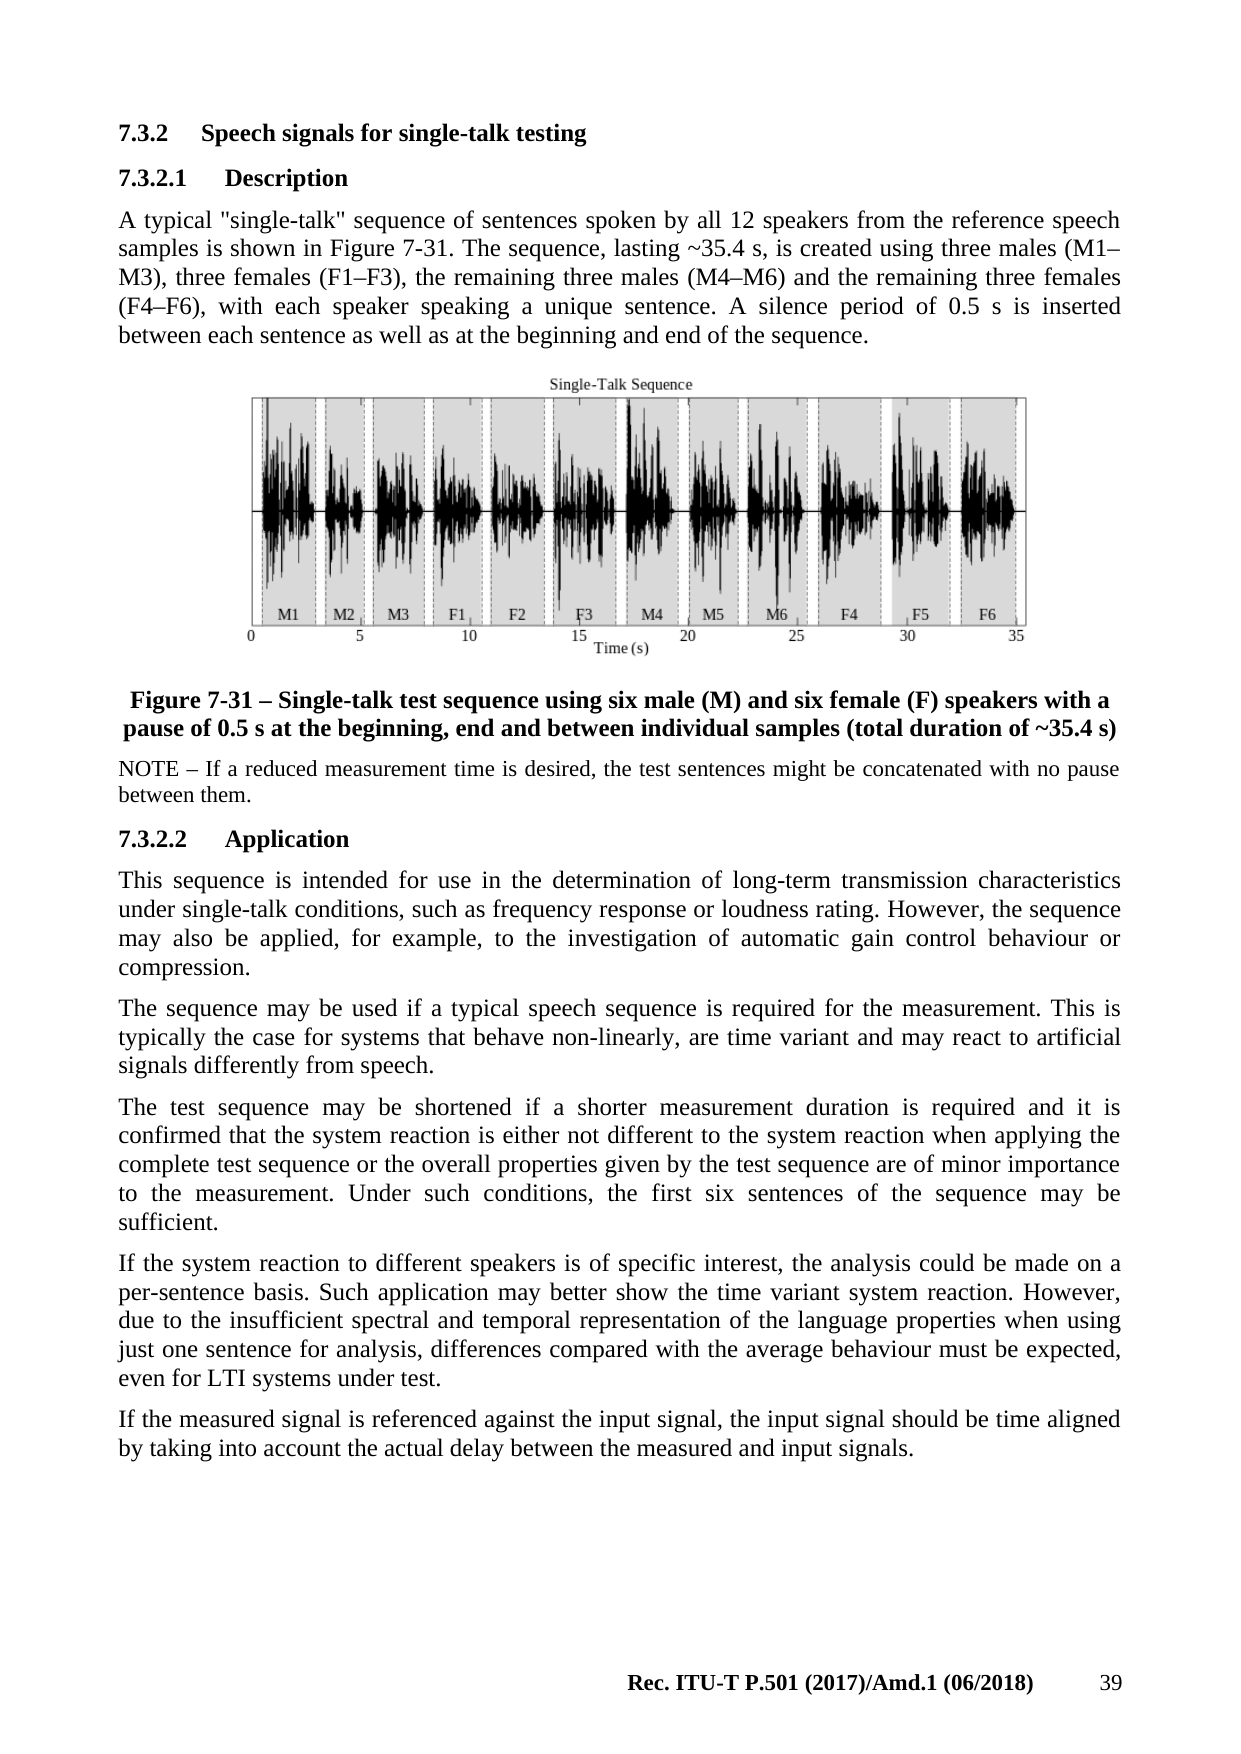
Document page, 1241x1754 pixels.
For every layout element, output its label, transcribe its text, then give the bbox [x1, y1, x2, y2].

text The sequence may be used if a typical speech sequence is required for the measurement. This is typically the case for systems that behave non-linearly, are time variant and may react to artificial signals differently from speech. [118, 993, 1122, 1079]
subtitle 7.3.2 Speech signals for single-talk testing [118, 118, 1122, 147]
title Figure 7-31 – Single-talk test sequence using six male (M) and six female (F) speakers with a pause of 0.5 s at the beginning, end and between individual samples (total duration of ~35.4 s) [118, 685, 1122, 742]
subtitle 7.3.2.2 Application [118, 824, 1122, 853]
text NOTE – If a reduced measurement time is desired, the test sentences might be concatenated with no pause between them. [118, 755, 1122, 807]
text A typical "single-talk" sequence of sentences spoken by all 12 speakers from the reference speech samples is shown in Figure 7-31. The sequence, lasting ~35.4 s, is created using three males (M1–M3), three females (F1–F3), the remaining three males (M4–M6) and the remaining three females (F4–F6), with each speaker speaking a unique sentence. A silence period of 0.5 s is inserted between each sentence as well as at the beginning and end of the sequence. [118, 205, 1122, 348]
text The test sequence may be shortened if a shorter measurement duration is required and it is confirmed that the system reaction is either not different to the system reaction when applying the complete test sequence or the overall properties given by the test sequence are of minor importance to the measurement. Under such conditions, the first six sentences of the sequence may be sufficient. [118, 1092, 1122, 1235]
subtitle 7.3.2.1 Description [118, 163, 1122, 192]
text If the measured signal is referenced against the input signal, the input signal should be time aligned by taking into account the actual delay between the measured and input signals. [118, 1404, 1122, 1462]
text If the system reaction to different speakers is of specific interest, the analysis could be made on a per-sentence basis. Such application may better show the time variant system reaction. However, due to the insufficient spectral and temporal representation of the language properties when using just one sentence for analysis, differences compared with the average behaviour must be expected, even for LTI systems under test. [118, 1248, 1122, 1392]
text This sequence is intended for use in the determination of long-term transmission characteristics under single-talk conditions, such as frequency response or loudness rating. However, the sequence may also be applied, for example, to the investigation of automatic gain control behaviour or compression. [118, 865, 1122, 980]
